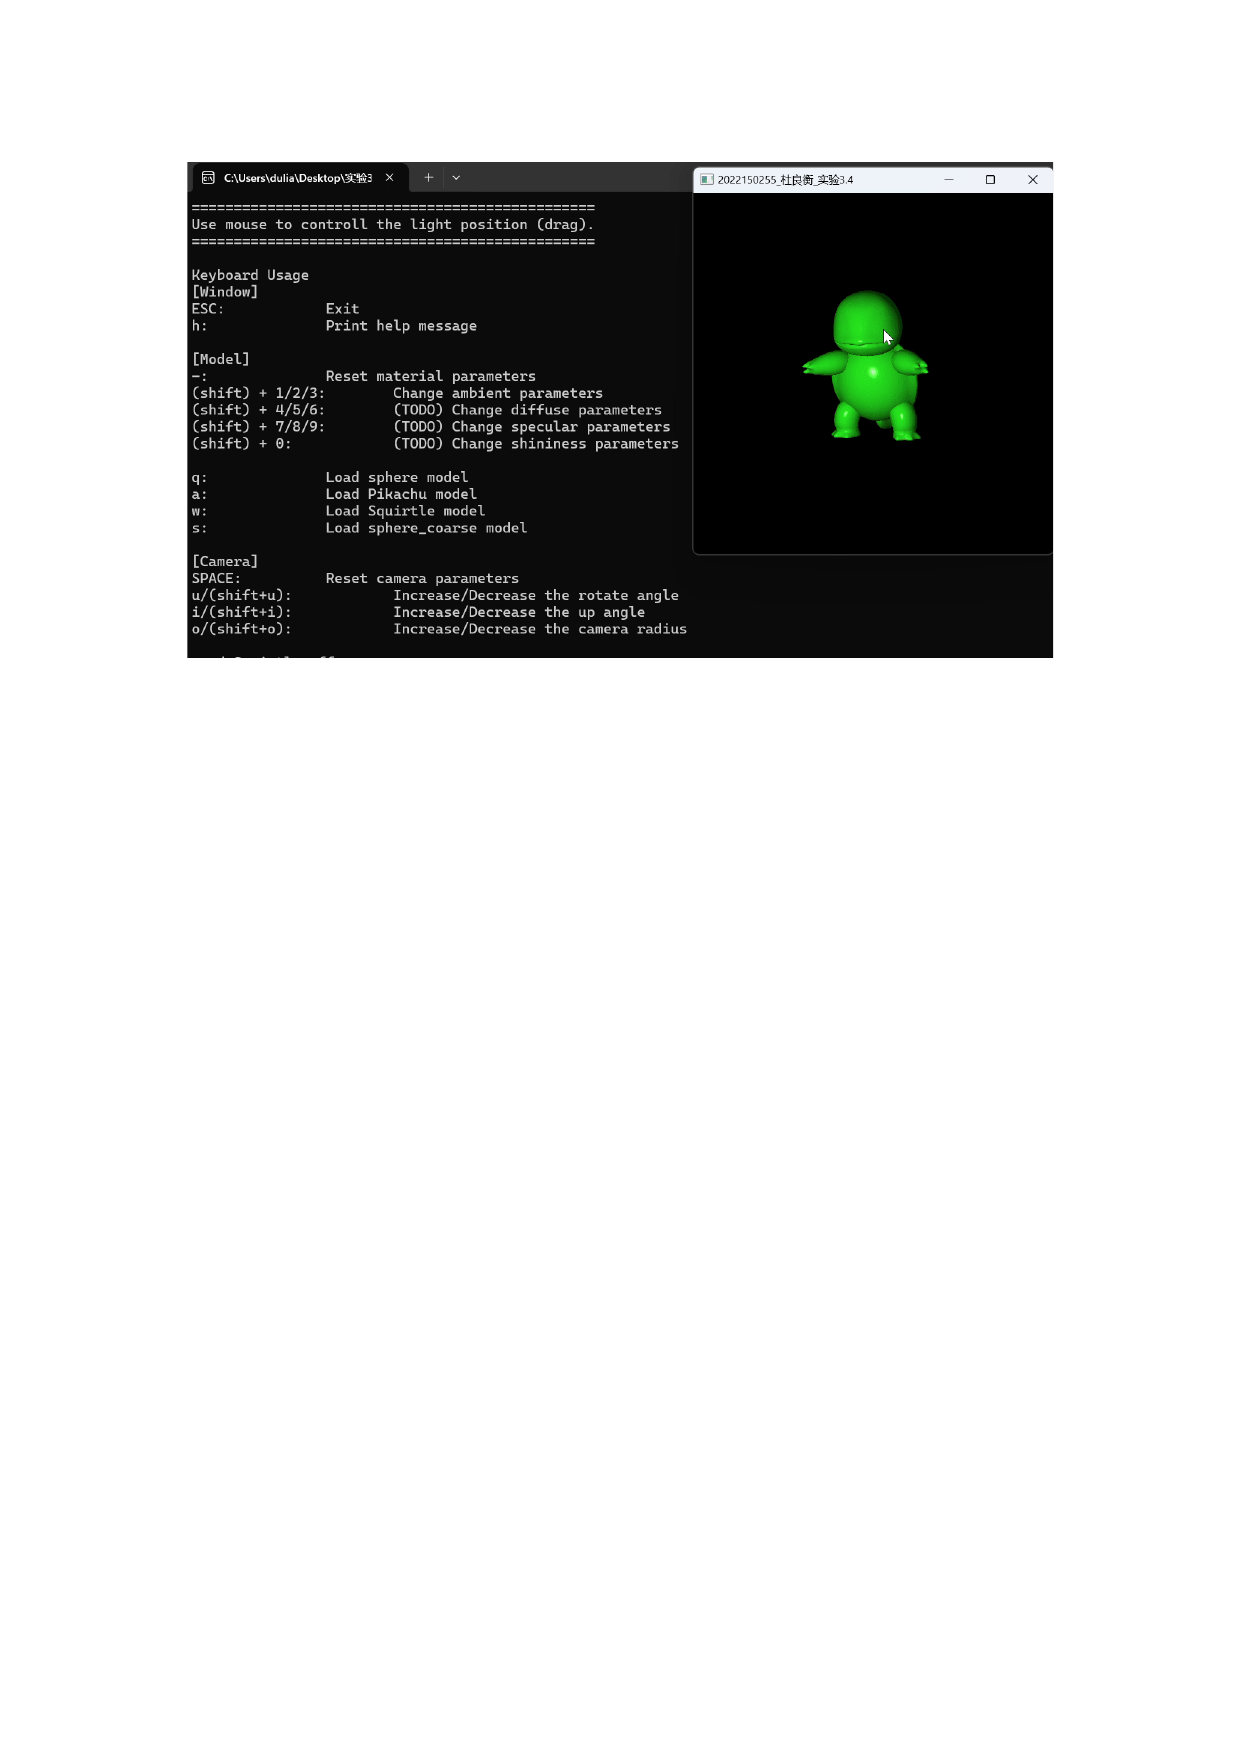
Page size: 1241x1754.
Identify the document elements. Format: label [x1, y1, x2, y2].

picture [187, 162, 1054, 658]
